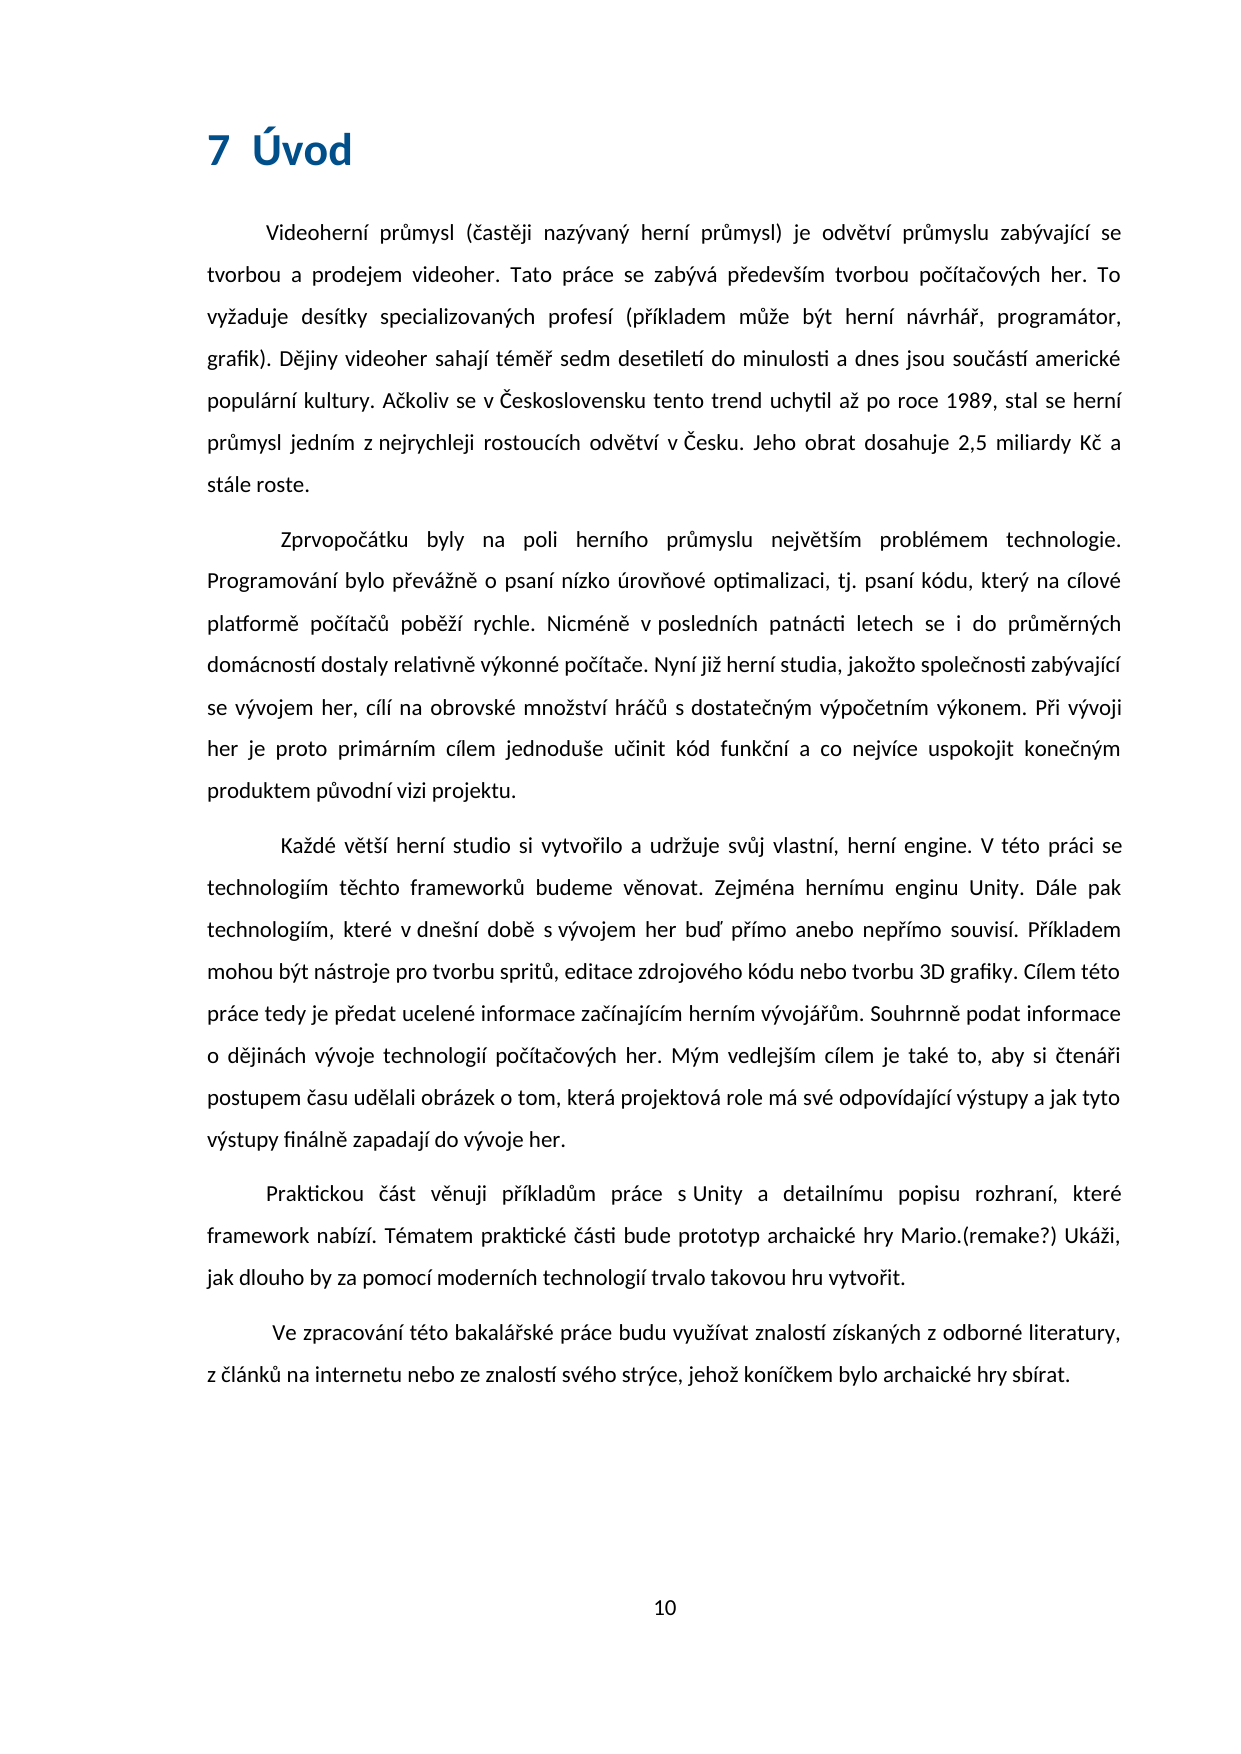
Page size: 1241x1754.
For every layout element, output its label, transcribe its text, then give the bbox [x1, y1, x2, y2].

text Ve zpracování této bakalářské práce budu využívat znalostí získaných z odborné literatury, z článků na internetu nebo ze znalostí svého strýce, jehož koníčkem bylo archaické hry sbírat. [207, 1318, 1123, 1388]
text Videoherní průmysl (častěji nazývaný herní průmysl) je odvětví průmyslu zabývající se tvorbou a prodejem videoher. Tato práce se zabývá především tvorbou počítačových her. To vyžaduje desítky specializovaných profesí (příkladem může být herní návrhář, programátor, grafik). Dějiny videoher sahají téměř sedm desetiletí do minulosti a dnes jsou součástí americké populární kultury. Ačkoliv se v Československu tento trend uchytil až po roce 1989, stal se herní průmysl jedním z nejrychleji rostoucích odvětví v Česku. Jeho obrat dosahuje 2,5 miliardy Kč a stále roste. [207, 218, 1123, 498]
text Zprvopočátku byly na poli herního průmyslu největším problémem technologie. Programování bylo převážně o psaní nízko úrovňové optimalizaci, tj. psaní kódu, který na cílové platformě počítačů poběží rychle. Nicméně v posledních patnácti letech se i do průměrných domácností dostaly relativně výkonné počítače. Nyní již herní studia, jakožto společnosti zabývající se vývojem her, cílí na obrovské množství hráčů s dostatečným výpočetním výkonem. Při vývoji her je proto primárním cílem jednoduše učinit kód funkční a co nejvíce uspokojit konečným produktem původní vizi projektu. [207, 525, 1123, 804]
subtitle Úvod [207, 121, 1123, 176]
text Každé větší herní studio si vytvořilo a udržuje svůj vlastní, herní engine. V této práci se technologiím těchto frameworků budeme věnovat. Zejména hernímu enginu Unity. Dále pak technologiím, které v dnešní době s vývojem her buď přímo anebo nepřímo souvisí. Příkladem mohou být nástroje pro tvorbu spritů, editace zdrojového kódu nebo tvorbu 3D grafiky. Cílem této práce tedy je předat ucelené informace začínajícím herním vývojářům. Souhrnně podat informace o dějinách vývoje technologií počítačových her. Mým vedlejším cílem je také to, aby si čtenáři postupem času udělali obrázek o tom, která projektová role má své odpovídající výstupy a jak tyto výstupy finálně zapadají do vývoje her. [207, 831, 1123, 1153]
text Praktickou část věnuji příkladům práce s Unity a detailnímu popisu rozhraní, které framework nabízí. Tématem praktické části bude prototyp archaické hry Mario.(remake?) Ukáži, jak dlouho by za pomocí moderních technologií trvalo takovou hru vytvořit. [207, 1179, 1123, 1291]
